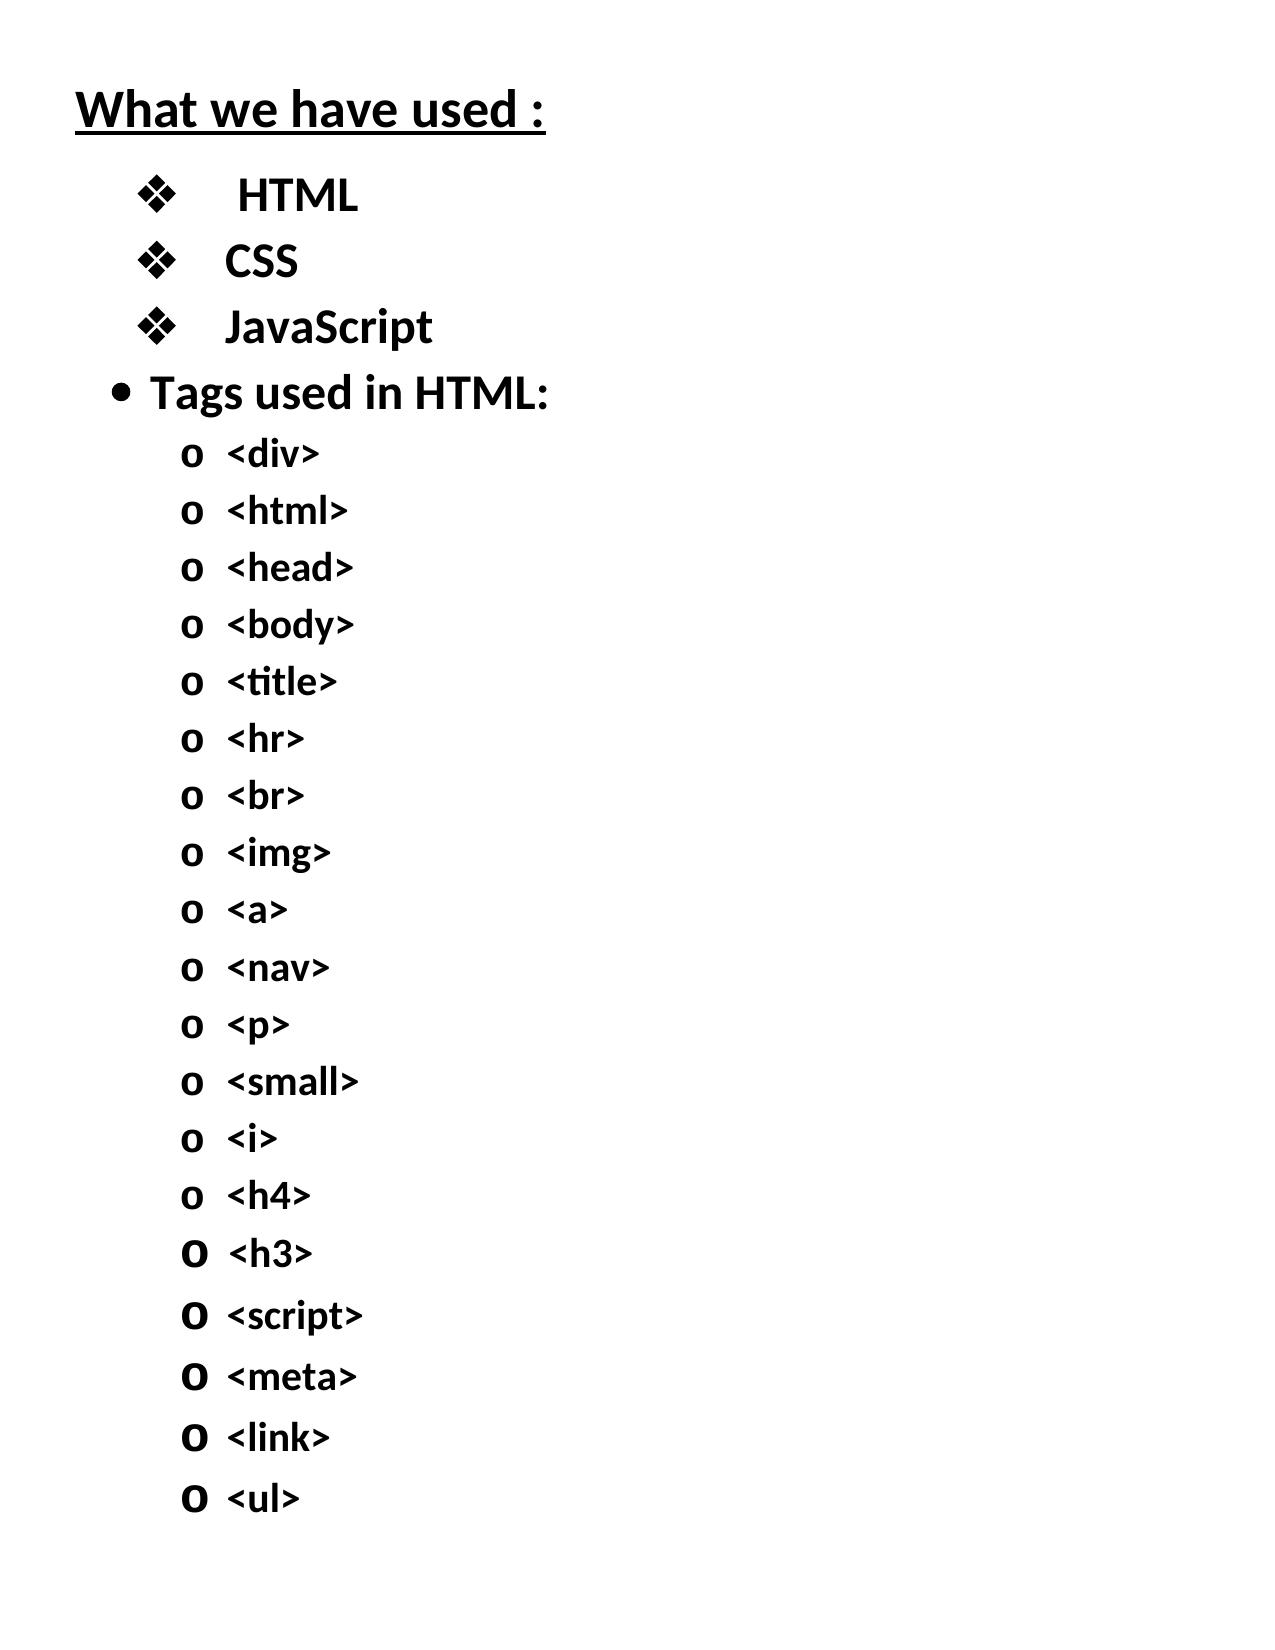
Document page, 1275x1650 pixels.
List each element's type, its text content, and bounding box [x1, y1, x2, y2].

list <ul> [179, 1471, 1200, 1528]
list <h3> [179, 1226, 1200, 1283]
list <a> [179, 883, 1200, 936]
list <title> [179, 655, 1200, 708]
list <nav> [179, 941, 1200, 993]
list <h4> [179, 1169, 1200, 1222]
list <script> [179, 1288, 1200, 1344]
list <img> [179, 826, 1200, 879]
list CSS [134, 229, 1200, 290]
text What we have used : [75, 75, 1200, 141]
list <hr> [179, 712, 1200, 765]
list <div> [179, 427, 1200, 480]
list HTML [134, 163, 1200, 224]
list <body> [179, 598, 1200, 651]
list <br> [179, 769, 1200, 822]
list <link> [179, 1410, 1200, 1467]
list JavaScript [134, 295, 1200, 356]
list <p> [179, 998, 1200, 1051]
list <small> [179, 1055, 1200, 1108]
list <html> [179, 484, 1200, 537]
list <head> [179, 541, 1200, 594]
list <i> [179, 1112, 1200, 1165]
list Tags used in HTML: [112, 361, 1200, 422]
list <meta> [179, 1349, 1200, 1405]
